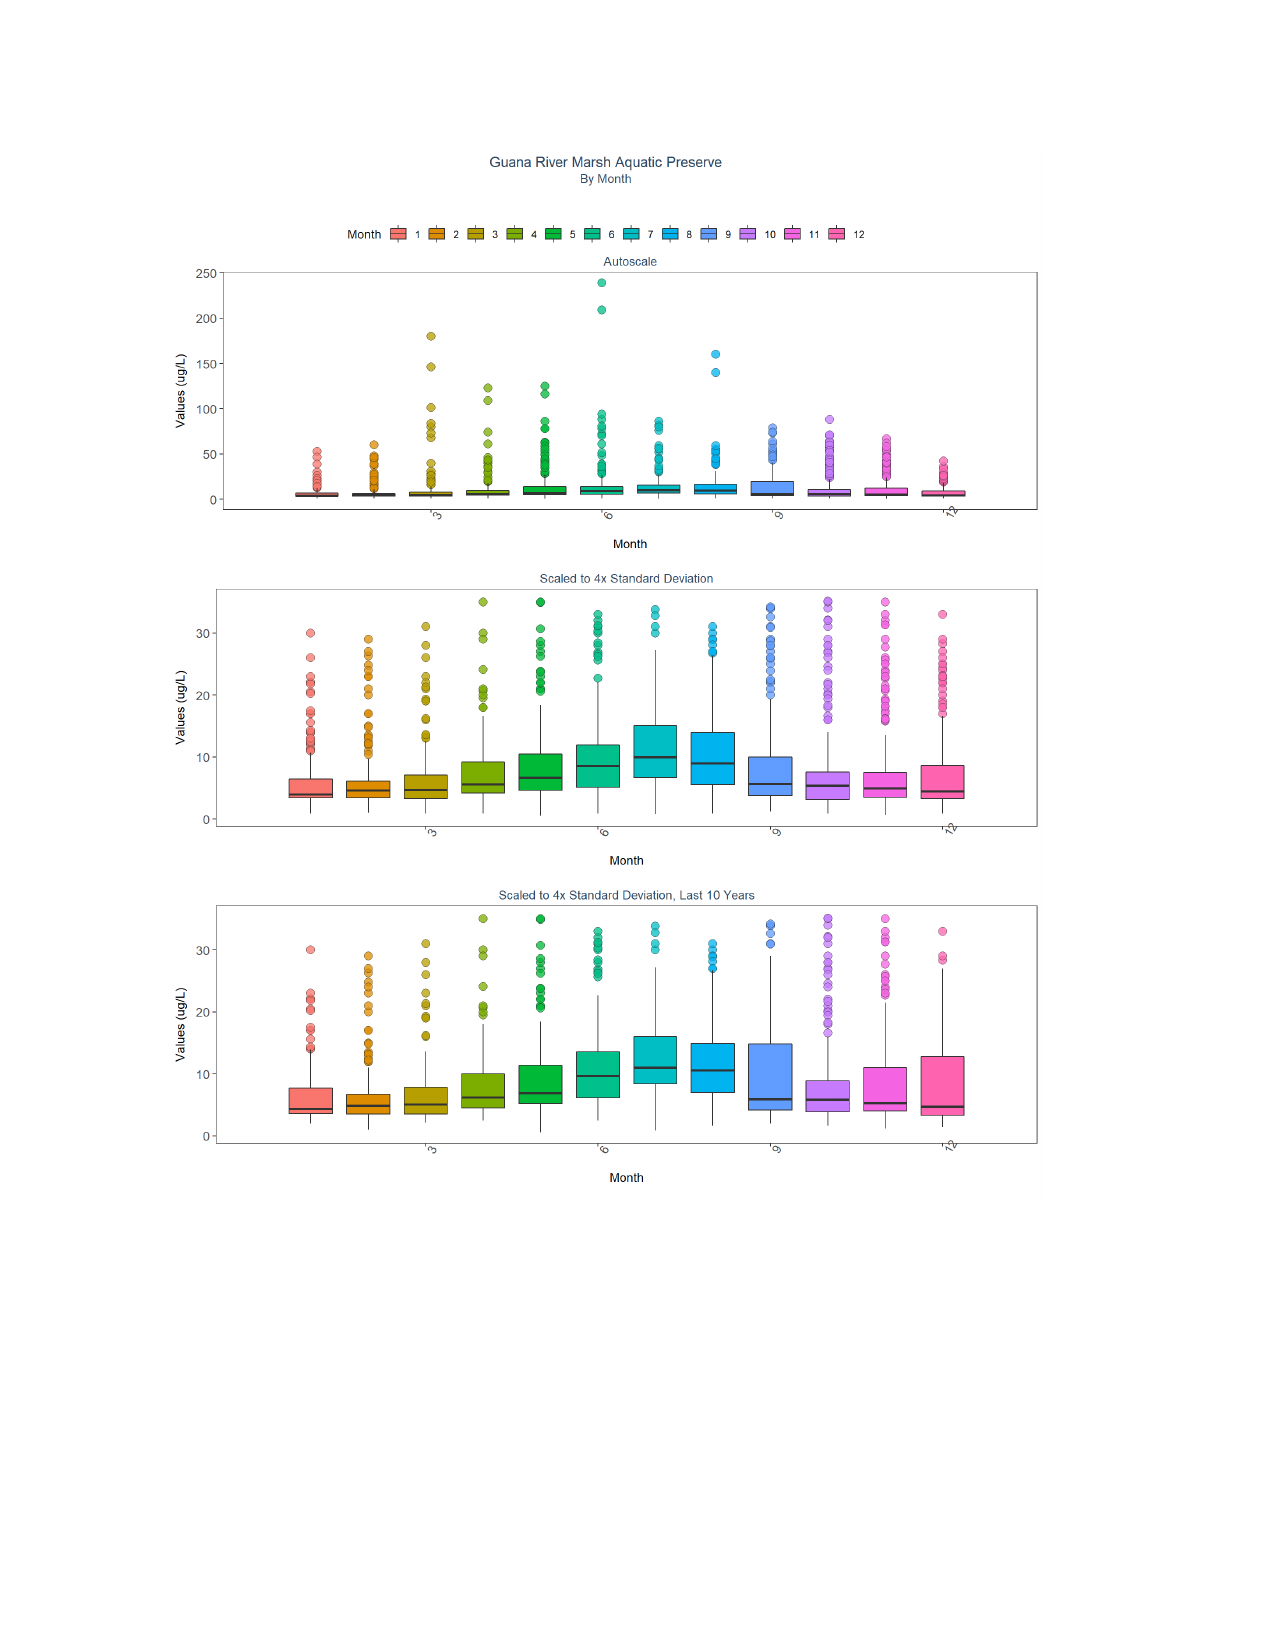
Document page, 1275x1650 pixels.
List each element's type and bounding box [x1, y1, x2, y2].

picture [168, 150, 1044, 1200]
